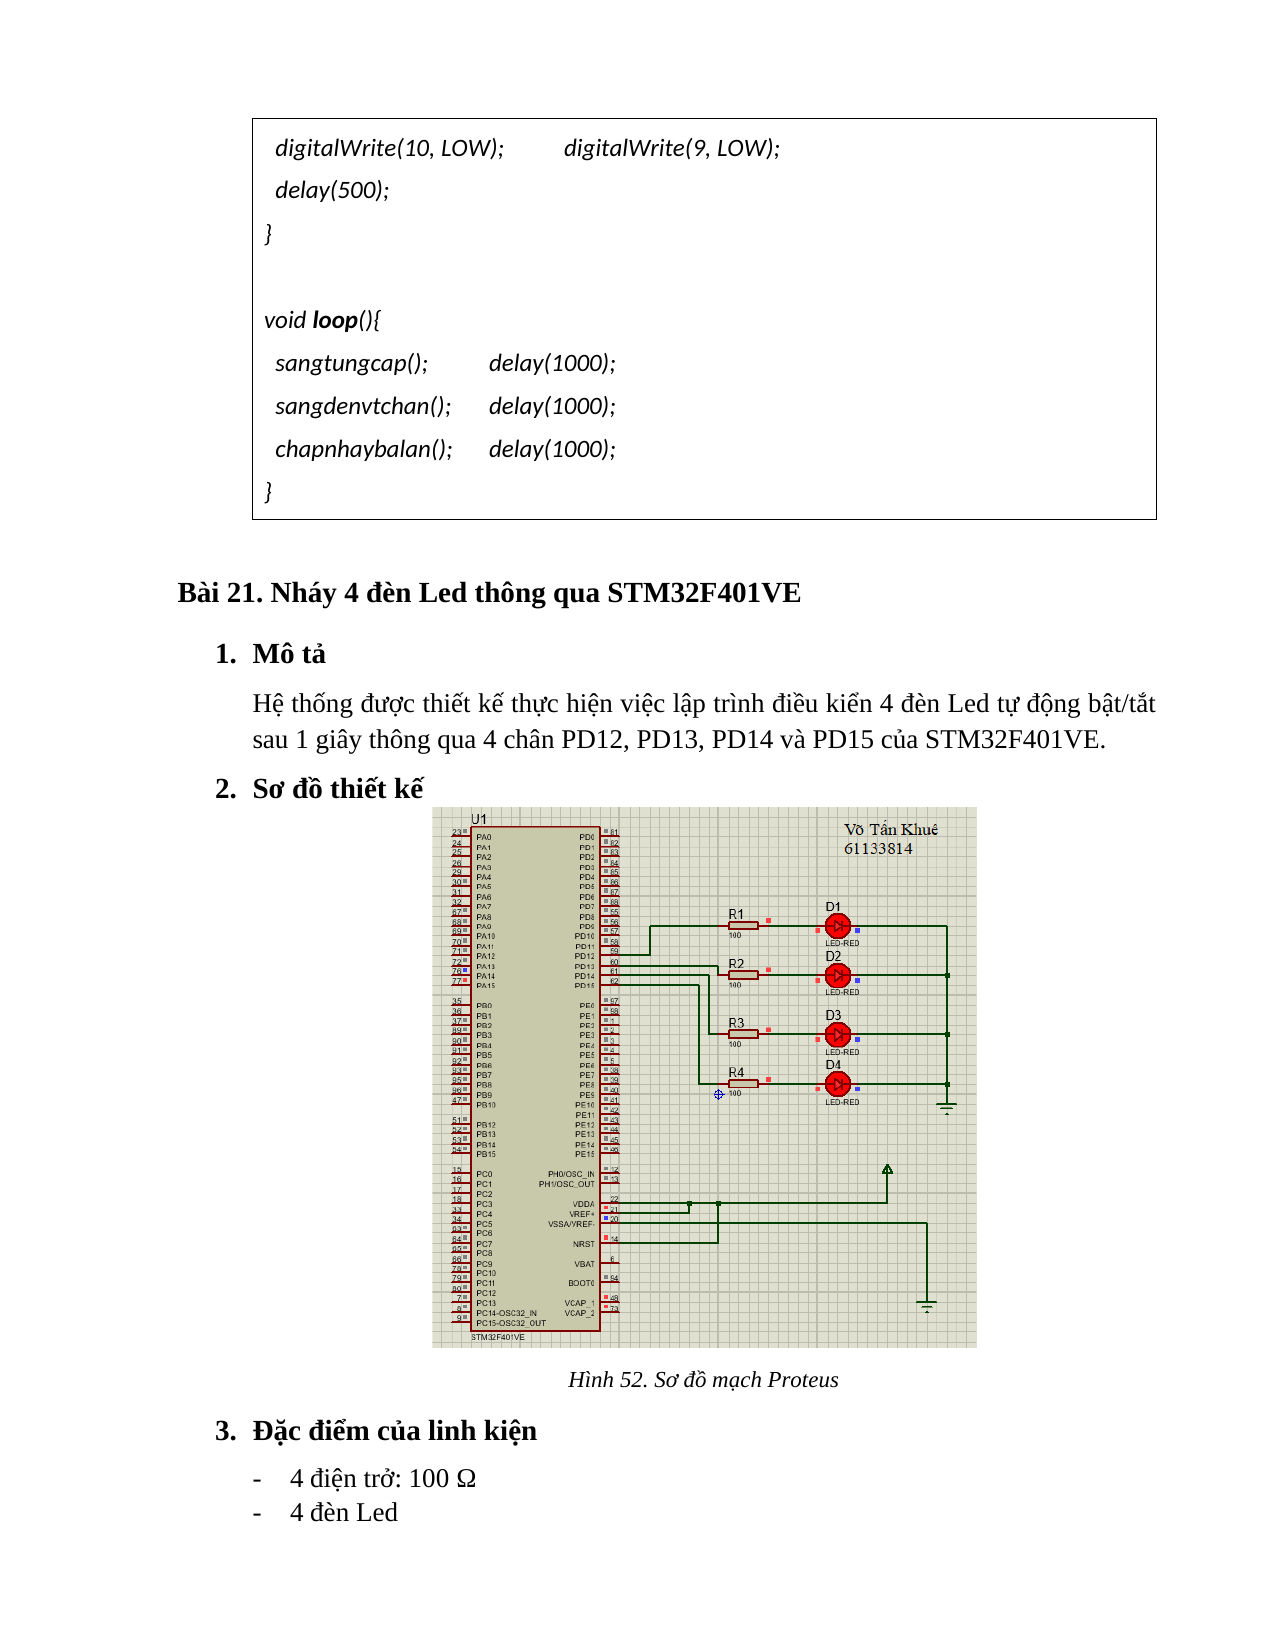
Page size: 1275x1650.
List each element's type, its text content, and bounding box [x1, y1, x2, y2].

picture [432, 807, 977, 1348]
text Hình 52. Sơ đồ mạch Proteus [177, 1366, 1157, 1393]
text 4 đèn Led [252, 1496, 1157, 1527]
text Hệ thống được thiết kế thực hiện việc lập trình điều kiển 4 đèn Led tự động bật/tắt sau 1 giây thông qua 4 chân PD12, PD13, PD14 và PD15 của STM32F401VE. [252, 687, 1157, 754]
text 4 điện trở: 100 Ω [252, 1462, 1157, 1493]
subtitle Đặc điểm của linh kiện [215, 1413, 1157, 1447]
subtitle Sơ đồ thiết kế [215, 771, 1157, 805]
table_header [253, 119, 1156, 519]
subtitle Mô tả [215, 636, 1157, 670]
subtitle Bài 21. Nháy 4 đèn Led thông qua STM32F401VE [177, 575, 1157, 609]
